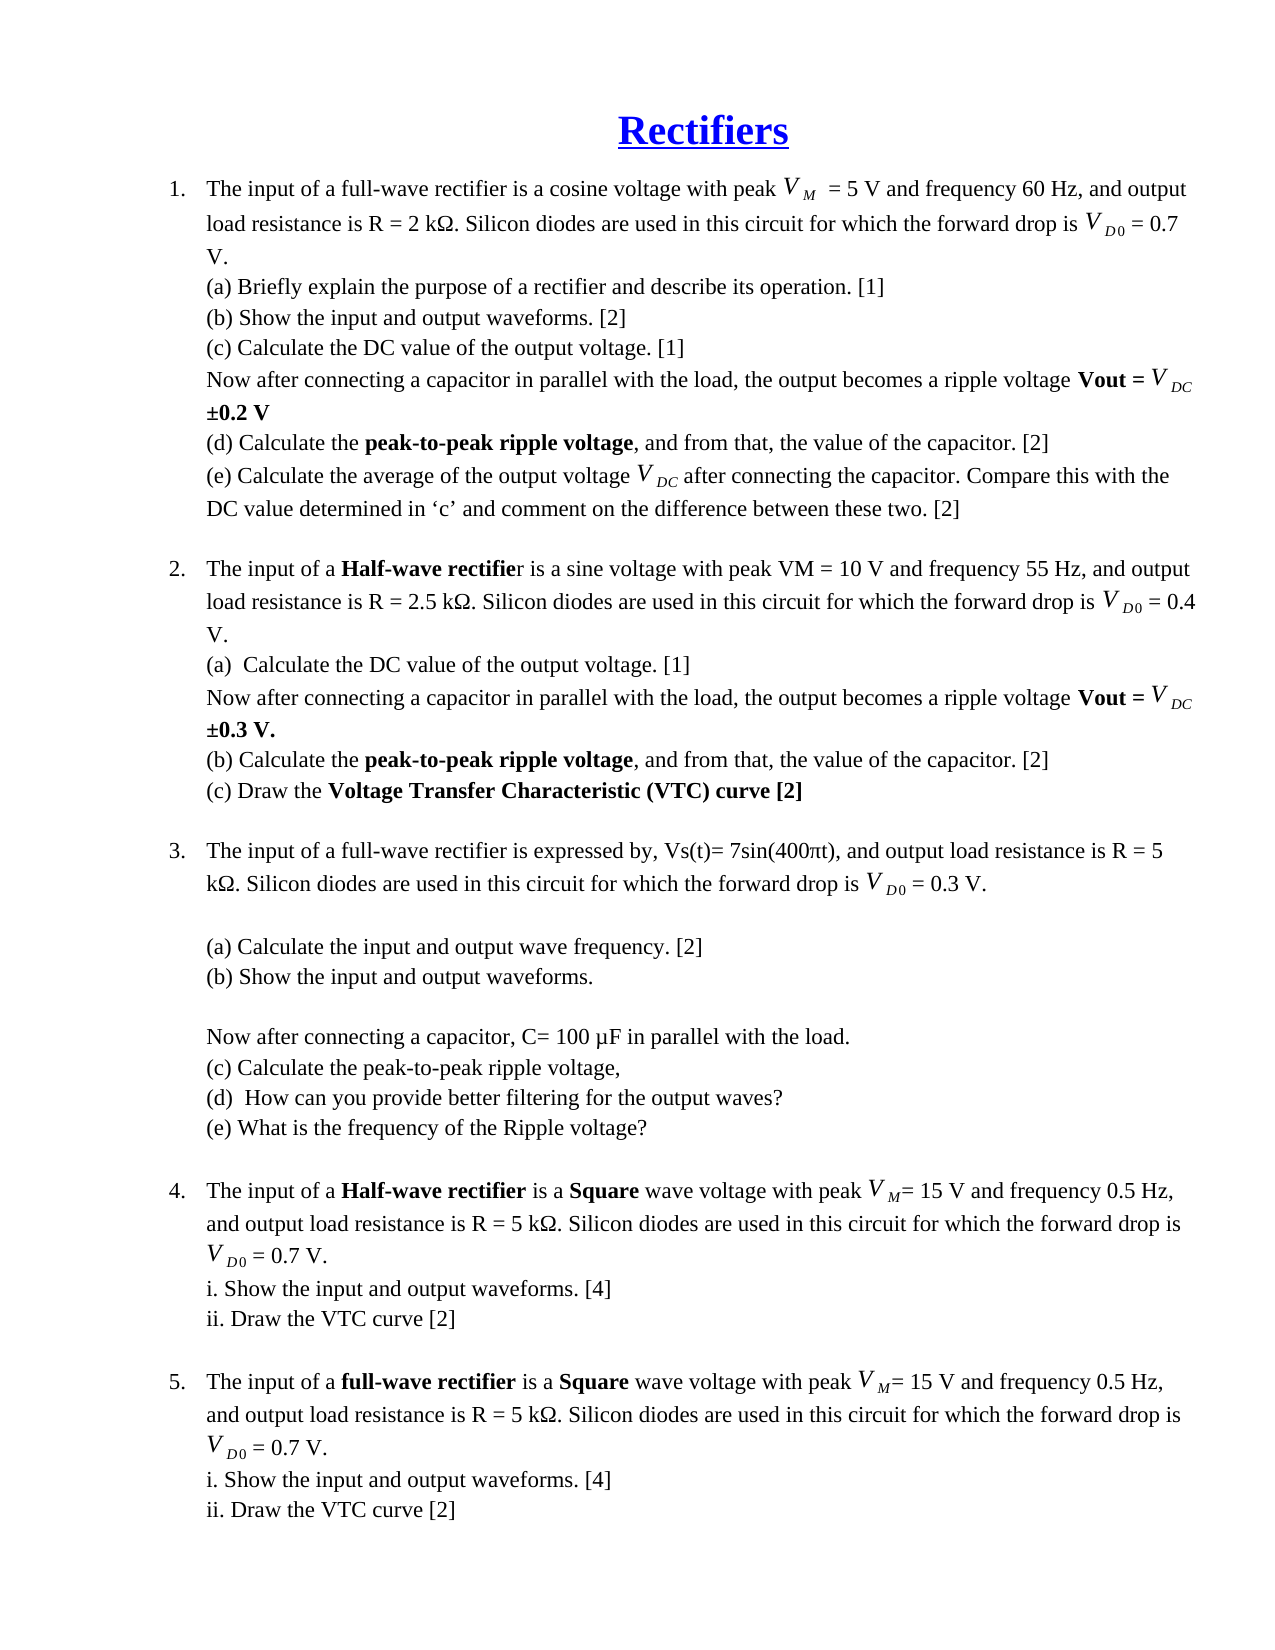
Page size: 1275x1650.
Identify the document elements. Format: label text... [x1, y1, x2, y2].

text (a) Calculate the DC value of the output voltage. [1] [206, 651, 1200, 677]
text (e) What is the frequency of the Ripple voltage? [206, 1114, 1200, 1140]
text (c) Draw the Voltage Transfer Characteristic (VTC) curve [2] [206, 777, 1200, 803]
list The input of a full-wave rectifier is a cosine voltage with peak = 5 V and frequency 60 Hz, and output load resistance is R = 2 kΩ. Silicon diodes are used in this circuit for which the forward drop is = 0.7 V. [169, 173, 1200, 269]
list The input of a full-wave rectifier is a Square wave voltage with peak = 15 V and frequency 0.5 Hz, and output load resistance is R = 5 kΩ. Silicon diodes are used in this circuit for which the forward drop is = 0.7 V. [169, 1366, 1200, 1462]
list The input of a Half-wave rectifier is a Square wave voltage with peak = 15 V and frequency 0.5 Hz, and output load resistance is R = 5 kΩ. Silicon diodes are used in this circuit for which the forward drop is = 0.7 V. [169, 1174, 1200, 1271]
text Now after connecting a capacitor in parallel with the load, the output becomes a ripple voltage Vout = ±0.2 V [206, 364, 1200, 426]
text i. Show the input and output waveforms. [4] [206, 1275, 1200, 1301]
text ii. Draw the VTC curve [2] [206, 1305, 1200, 1332]
list The input of a full-wave rectifier is expressed by, Vs(t)= 7sin(400πt), and output load resistance is R = 5 kΩ. Silicon diodes are used in this circuit for which the forward drop is = 0.3 V. [169, 837, 1200, 899]
text (e) Calculate the average of the output voltage after connecting the capacitor. Compare this with the DC value determined in ‘c’ and comment on the difference between these two. [2] [206, 460, 1200, 521]
text (c) Calculate the DC value of the output voltage. [1] [206, 334, 1200, 360]
text (a) Briefly explain the purpose of a rectifier and describe its operation. [1] [206, 273, 1200, 300]
text ii. Draw the VTC curve [2] [206, 1497, 1200, 1523]
subtitle Rectifiers [206, 105, 1200, 153]
text (c) Calculate the peak-to-peak ripple voltage, [206, 1054, 1200, 1080]
text (b) Calculate the peak-to-peak ripple voltage, and from that, the value of the capacitor. [2] [206, 747, 1200, 773]
text i. Show the input and output waveforms. [4] [206, 1466, 1200, 1493]
text (b) Show the input and output waveforms. [206, 963, 1200, 1019]
text (d) How can you provide better filtering for the output waves? [206, 1084, 1200, 1110]
text (a) Calculate the input and output wave frequency. [2] [206, 933, 1200, 959]
text (b) Show the input and output waveforms. [2] [206, 304, 1200, 330]
text (d) Calculate the peak-to-peak ripple voltage, and from that, the value of the capacitor. [2] [206, 429, 1200, 456]
text Now after connecting a capacitor in parallel with the load, the output becomes a ripple voltage Vout = ±0.3 V. [206, 681, 1200, 743]
text Now after connecting a capacitor, C= 100 µF in parallel with the load. [206, 1023, 1200, 1050]
list The input of a Half-wave rectifier is a sine voltage with peak VM = 10 V and frequency 55 Hz, and output load resistance is R = 2.5 kΩ. Silicon diodes are used in this circuit for which the forward drop is = 0.4 V. [169, 555, 1200, 647]
